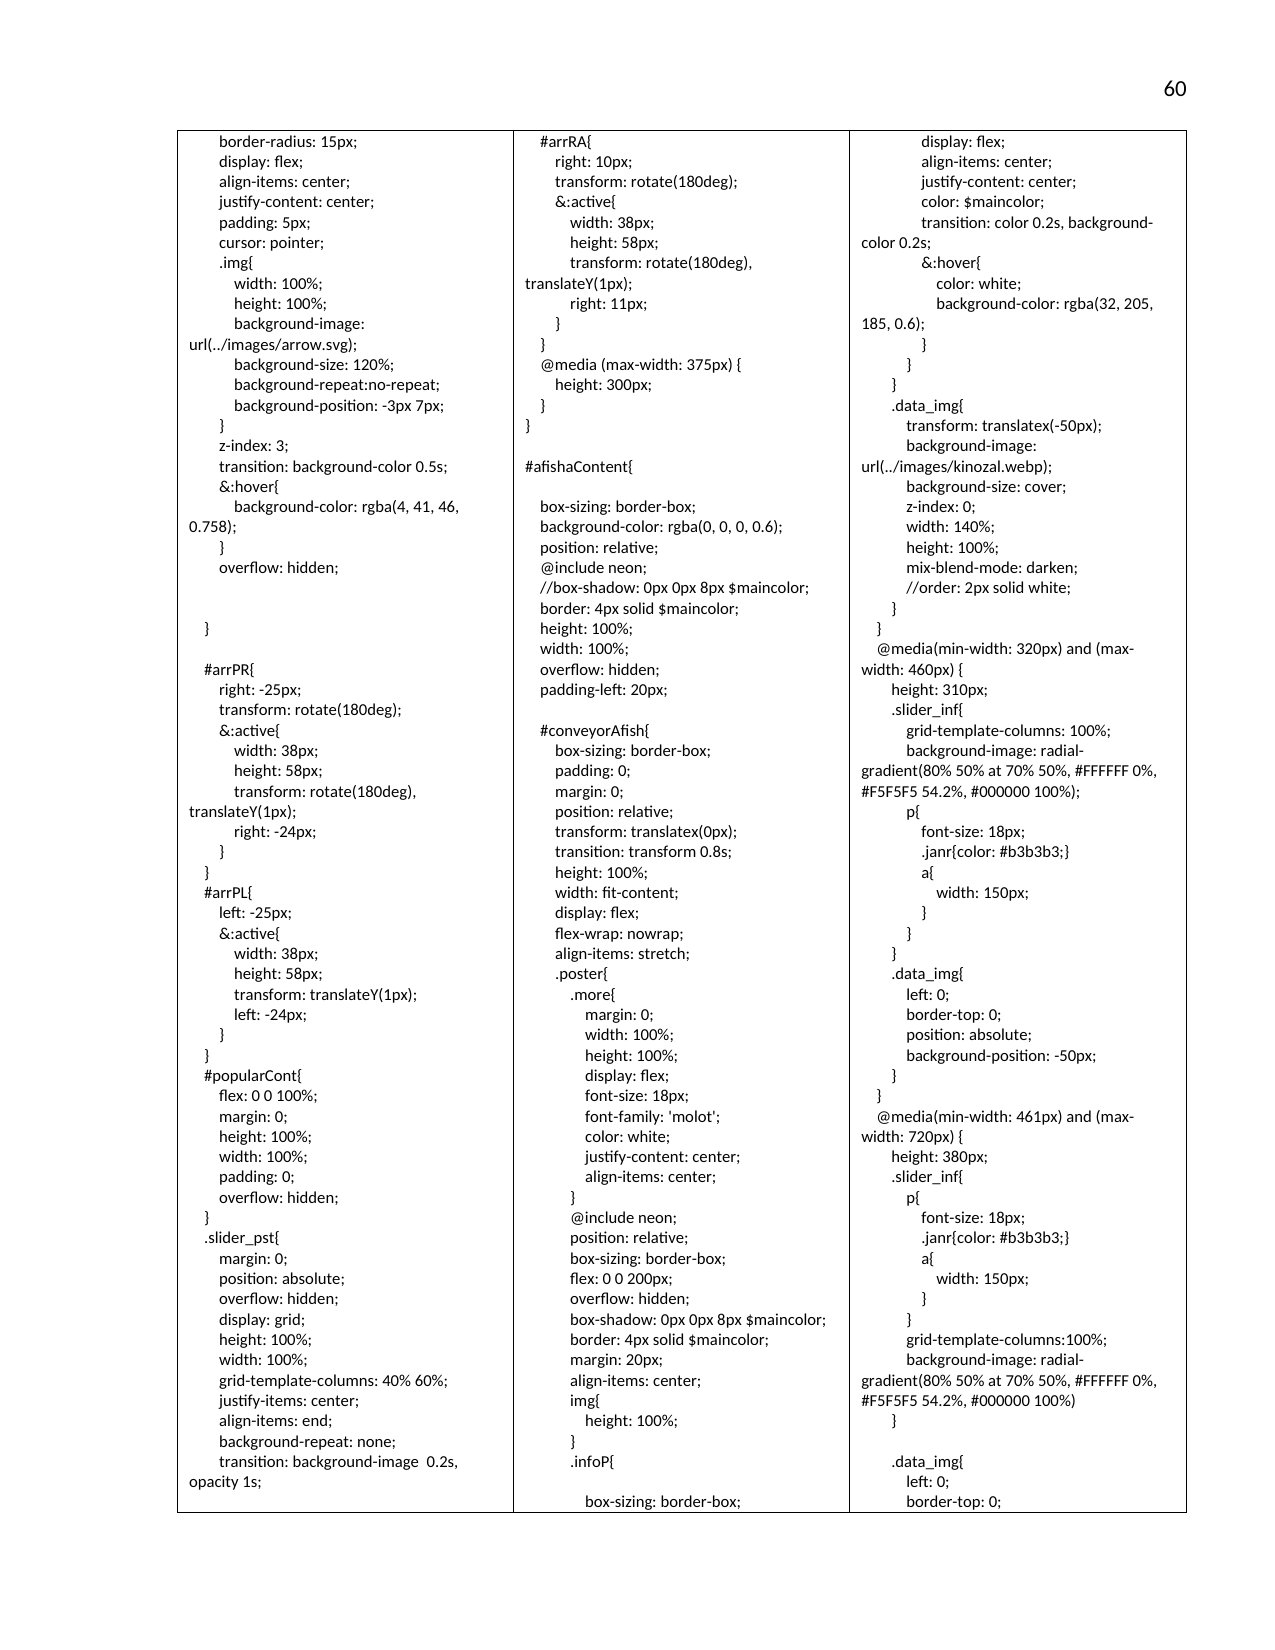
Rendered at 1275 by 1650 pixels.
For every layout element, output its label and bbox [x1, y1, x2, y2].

table_header [178, 131, 513, 1512]
table_header [850, 131, 1186, 1512]
table_header [514, 131, 849, 1512]
